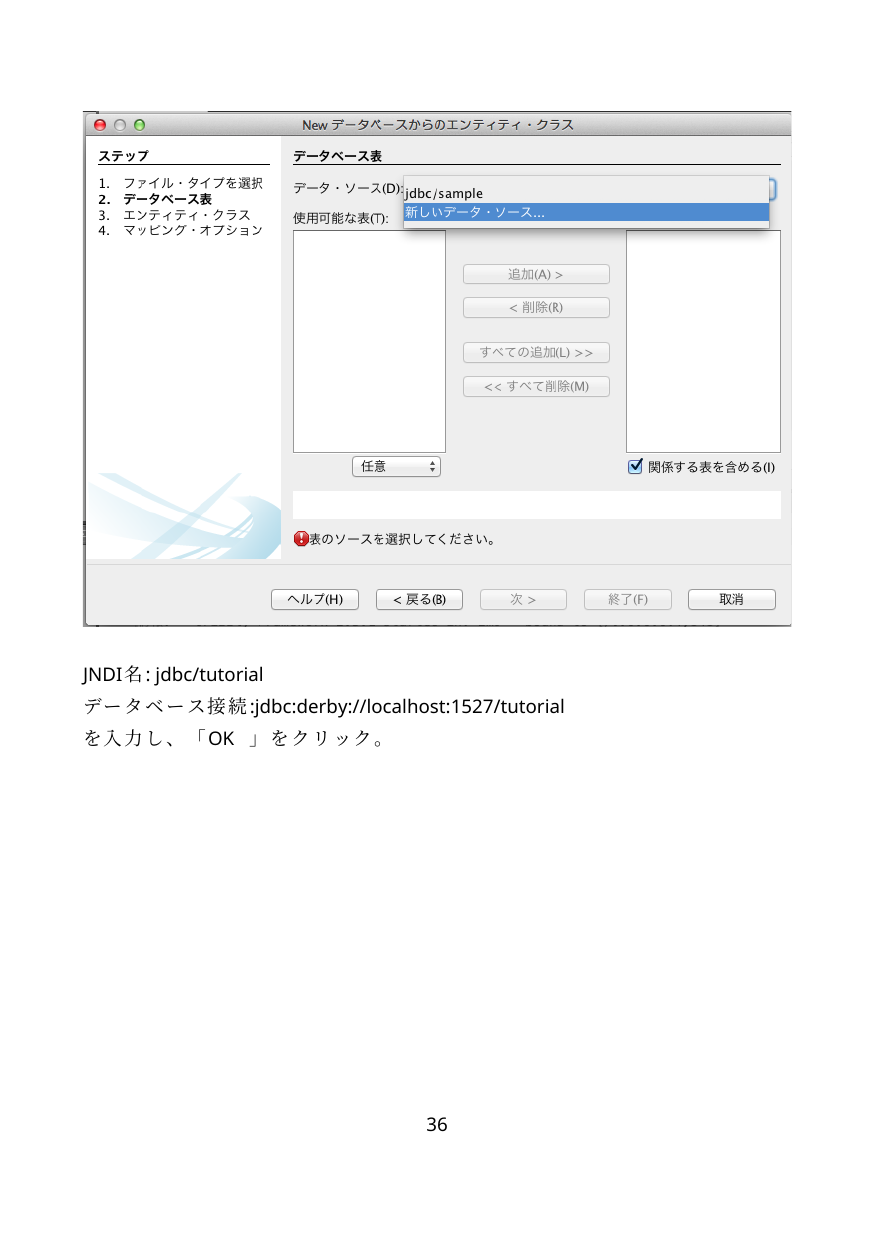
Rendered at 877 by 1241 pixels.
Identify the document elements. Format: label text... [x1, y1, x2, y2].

picture [82, 111, 792, 627]
text JNDI名: jdbc/tutorial [83, 657, 791, 689]
text を入力し、「OK」をクリック。 [83, 721, 791, 753]
text データベース接続:jdbc:derby://localhost:1527/tutorial [83, 689, 791, 721]
